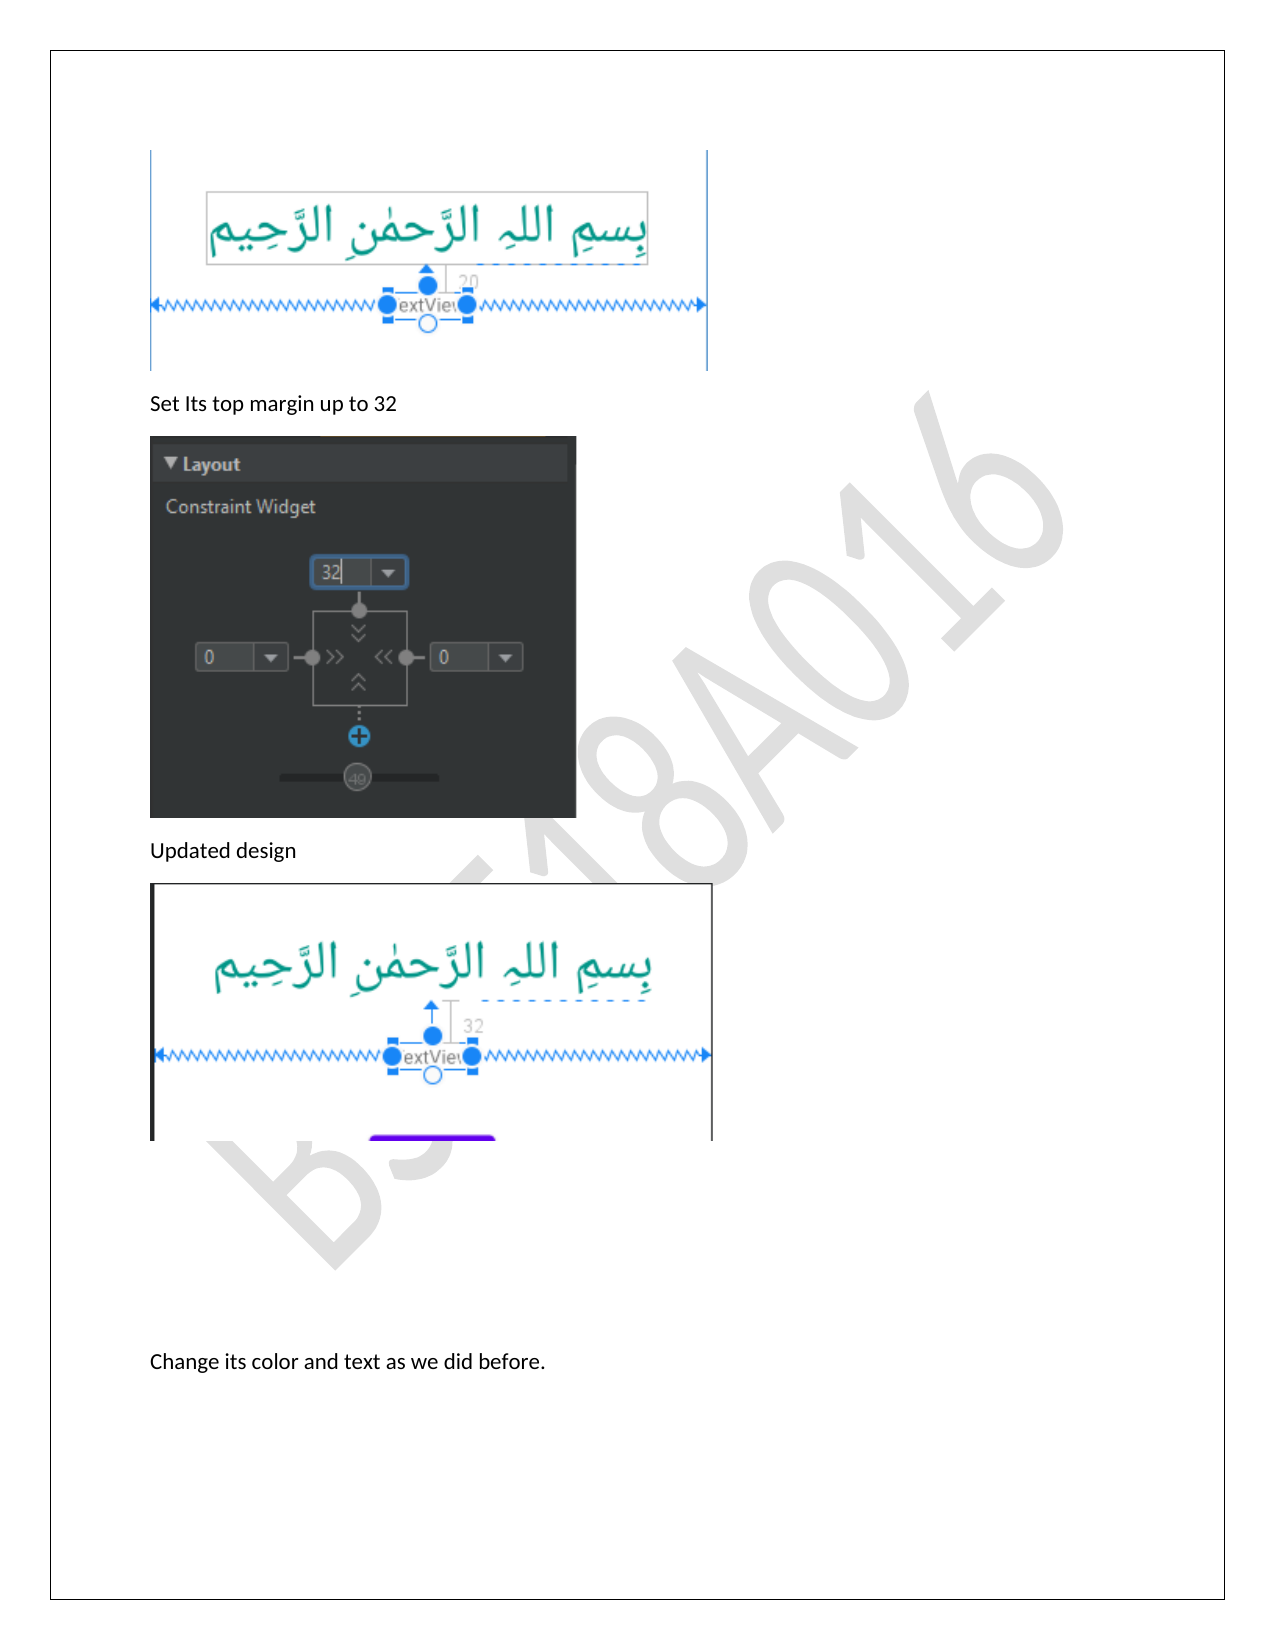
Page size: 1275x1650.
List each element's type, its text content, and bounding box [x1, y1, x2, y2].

text Set Its top margin up to 32 [150, 389, 1125, 417]
text Change its color and text as we did before. [150, 1347, 1125, 1375]
text Updated design [150, 836, 1125, 864]
picture [150, 883, 713, 1141]
picture [150, 150, 708, 371]
picture [150, 436, 577, 818]
